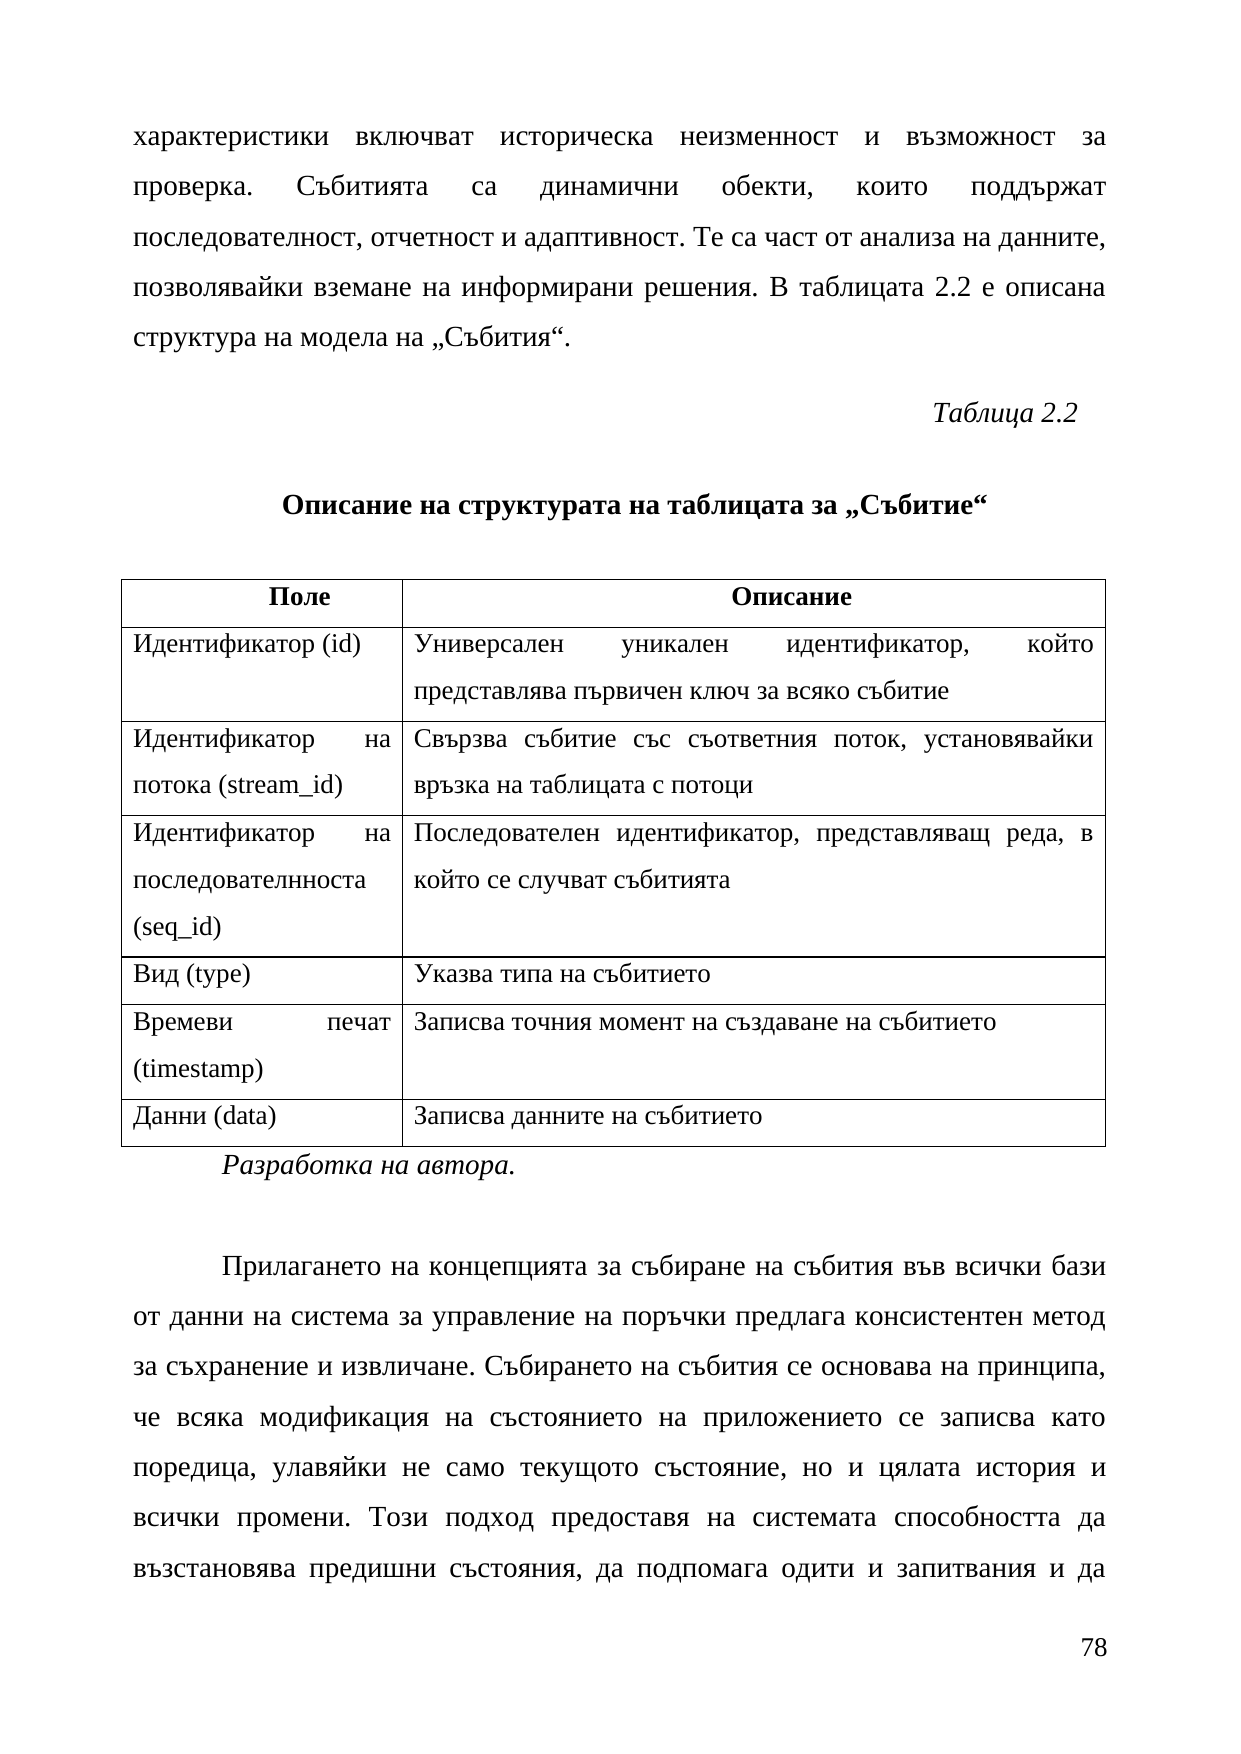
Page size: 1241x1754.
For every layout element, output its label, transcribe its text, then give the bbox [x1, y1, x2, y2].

table_cell Записва данните на събитието [403, 1100, 1105, 1146]
table_cell Данни (data) [122, 1100, 402, 1146]
table_cell Времеви печат (timestamp) [122, 1005, 402, 1098]
table_cell Записва точния момент на създаване на събитието [403, 1005, 1105, 1098]
title Описание на структурата на таблицата за „Събитие“ [192, 453, 1078, 554]
table_cell Универсален уникален идентификатор, който представлява първичен ключ за всяко събитие [403, 628, 1105, 721]
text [133, 1248, 1107, 1583]
text Разработка на автора. [133, 1147, 1107, 1181]
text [133, 118, 1107, 353]
table_cell Свързва събитие със съответния поток, установявайки връзка на таблицата с потоци [403, 722, 1105, 815]
table_cell Идентификатор (id) [122, 628, 402, 721]
table_cell Идентификатор на потока (stream_id) [122, 722, 402, 815]
title Таблица 2.2 [192, 395, 1078, 428]
table_cell Идентификатор на последователнноста (seq_id) [122, 816, 402, 956]
table_cell Последователен идентификатор, представляващ реда, в който се случват събитията [403, 816, 1105, 956]
table_header Описание [403, 580, 1105, 627]
table_cell Указва типа на събитието [403, 958, 1105, 1004]
table_cell Вид (type) [122, 958, 402, 1004]
table_header Поле [122, 580, 402, 627]
